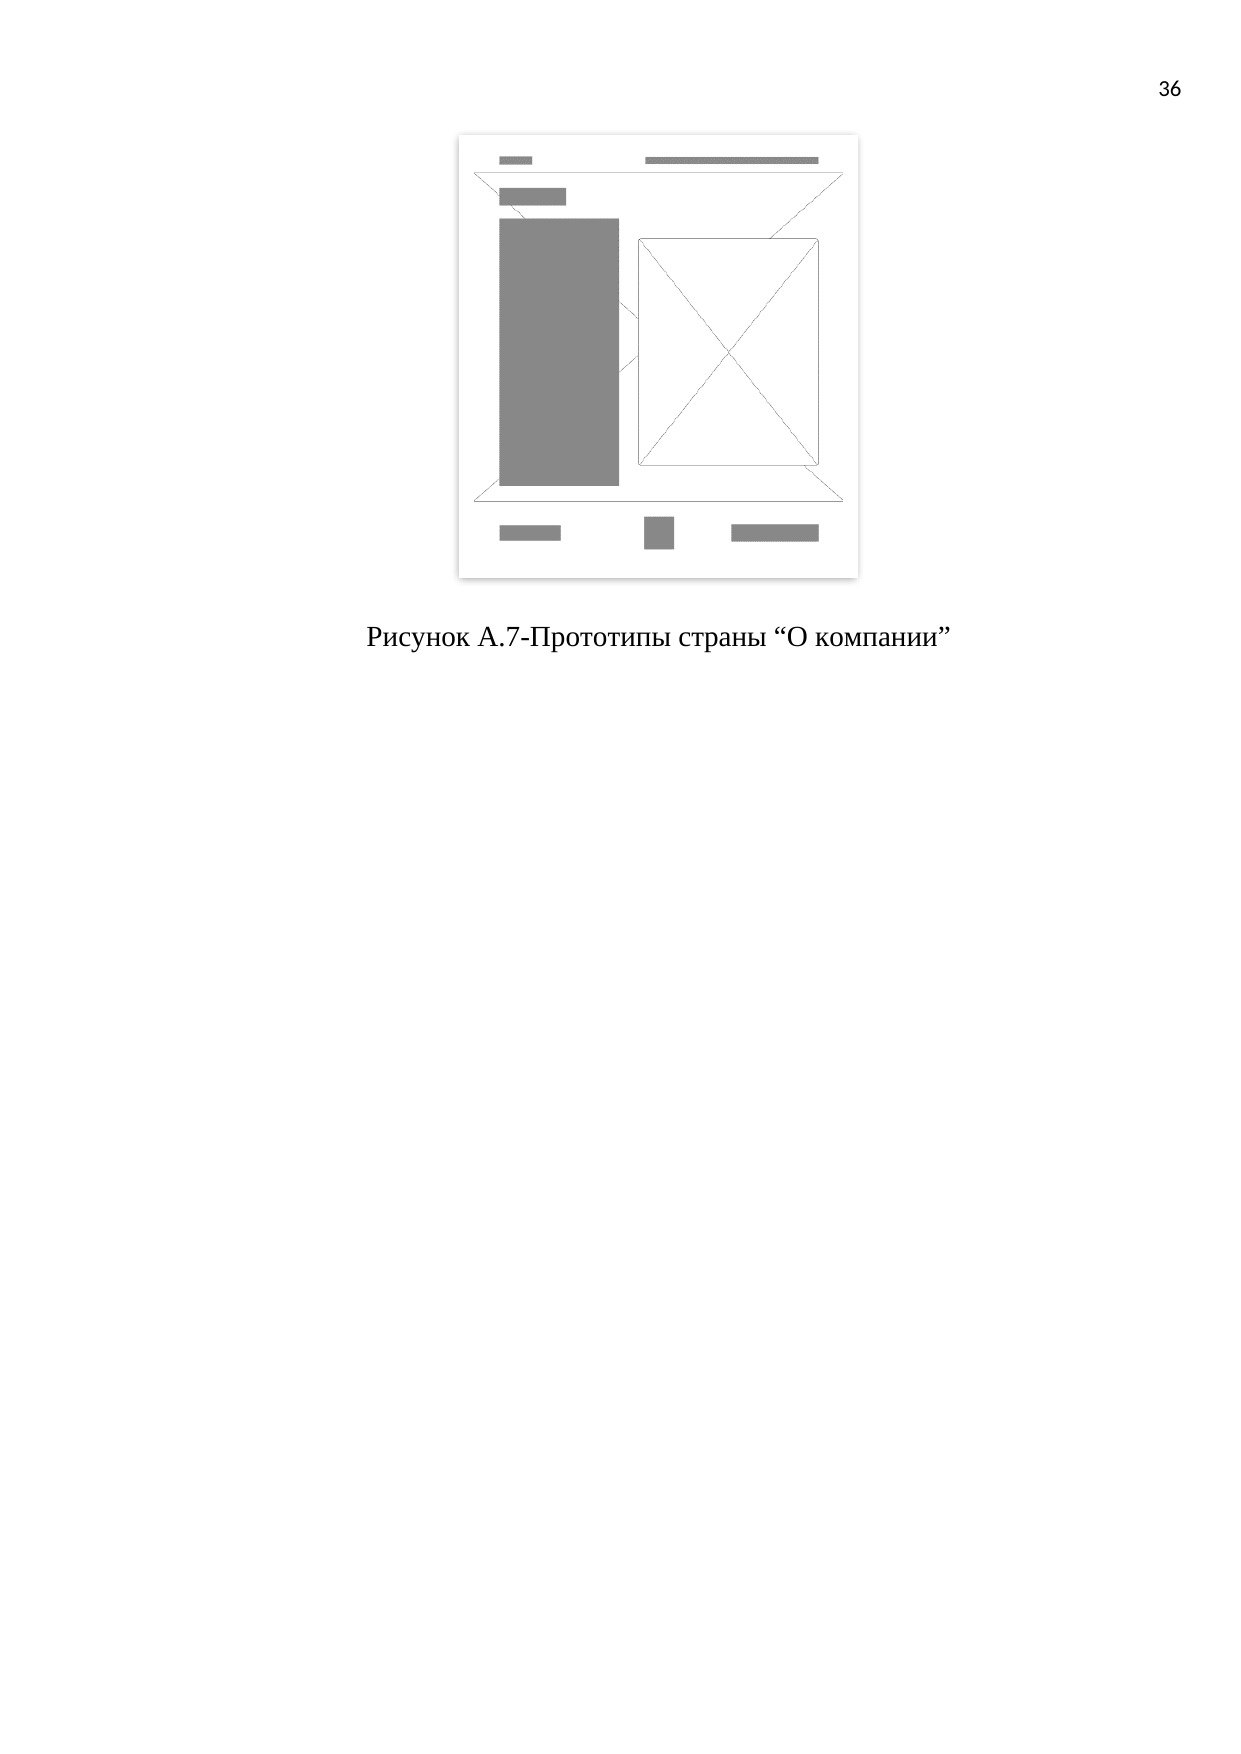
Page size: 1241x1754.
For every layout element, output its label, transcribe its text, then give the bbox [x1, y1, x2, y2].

text Рисунок А.7-Прототипы страны “О компании” [136, 619, 1181, 653]
picture [474, 149, 843, 563]
